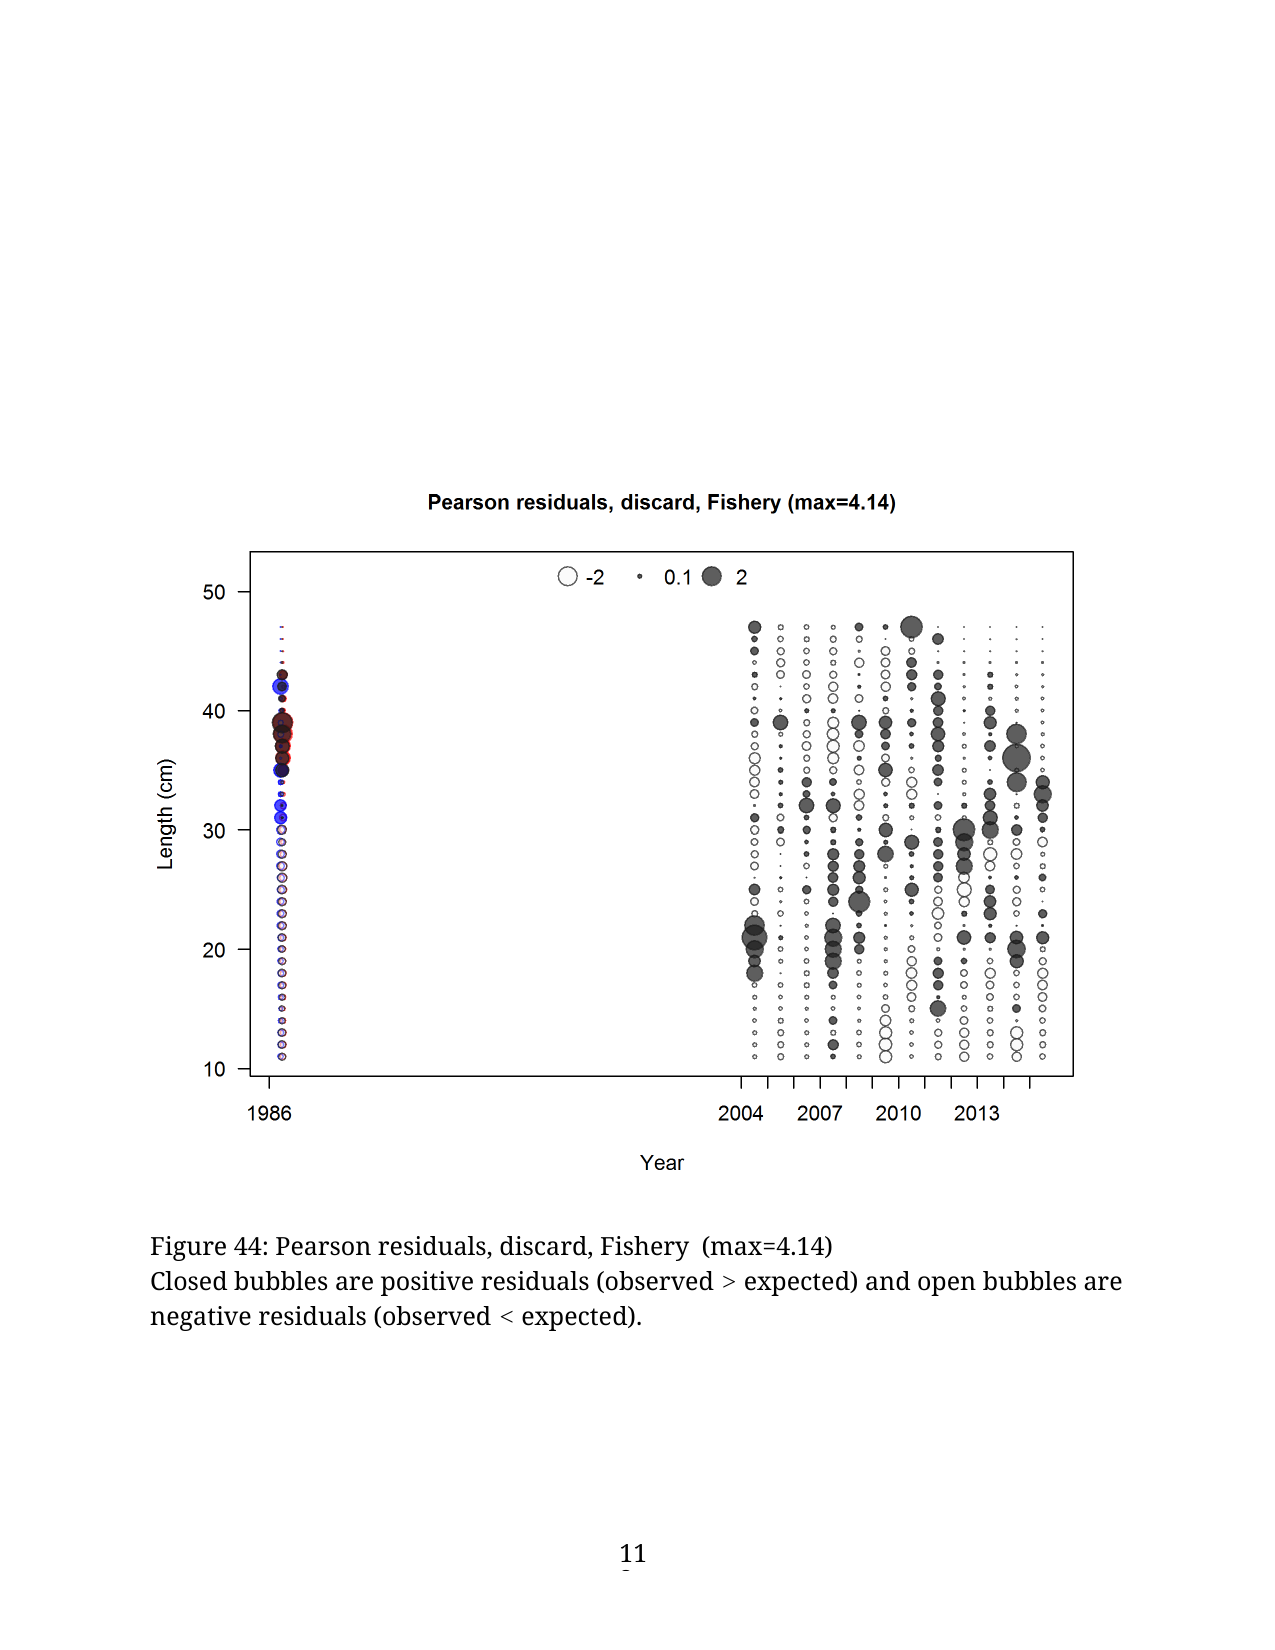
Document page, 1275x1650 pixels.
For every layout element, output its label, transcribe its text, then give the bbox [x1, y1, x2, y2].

text Figure 44: Pearson residuals, discard, Fishery (max=4.14) [150, 1229, 1169, 1263]
text Closed bubbles are positive residuals (observed > expected) and open bubbles are negative residuals (observed < expected). [150, 1264, 1126, 1333]
picture [157, 494, 1074, 1170]
